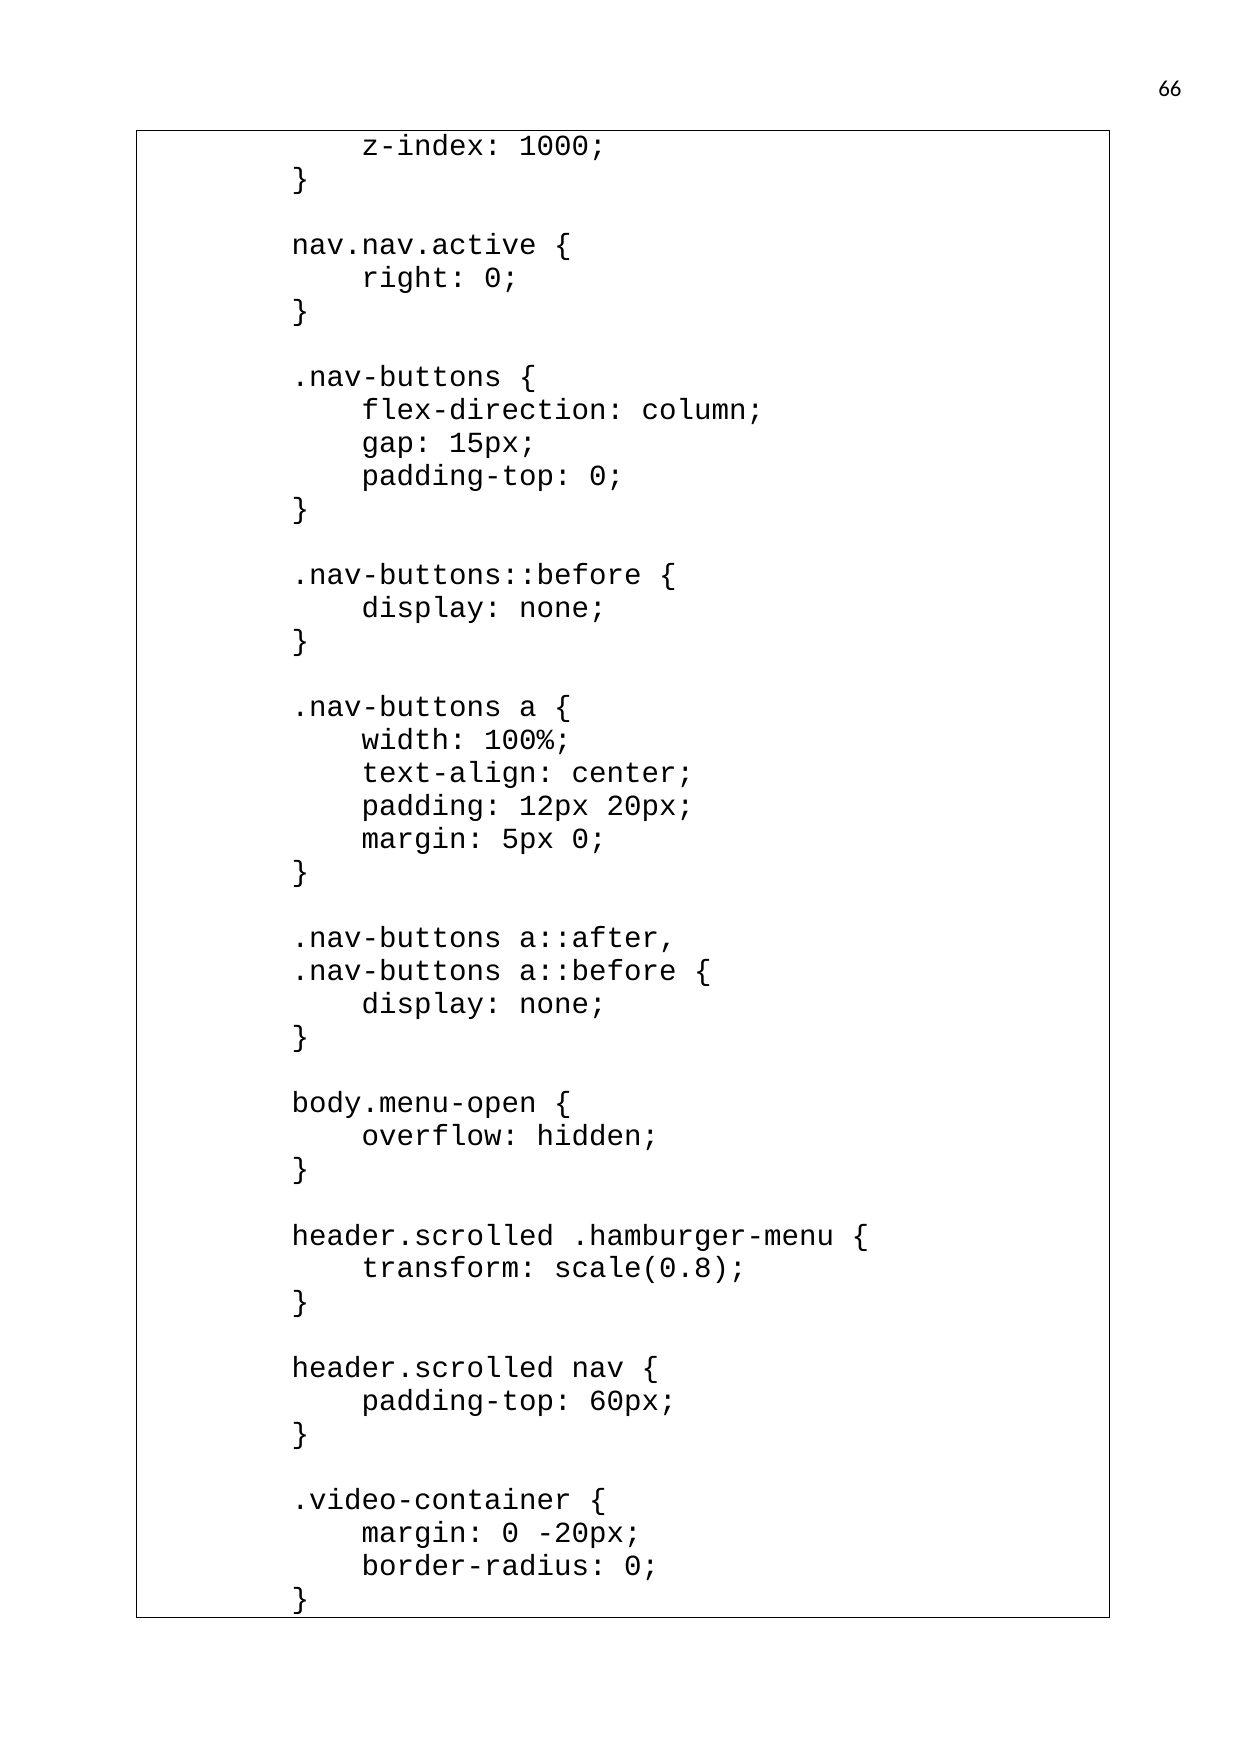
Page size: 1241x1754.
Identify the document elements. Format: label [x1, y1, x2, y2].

table_header [137, 131, 1109, 1617]
